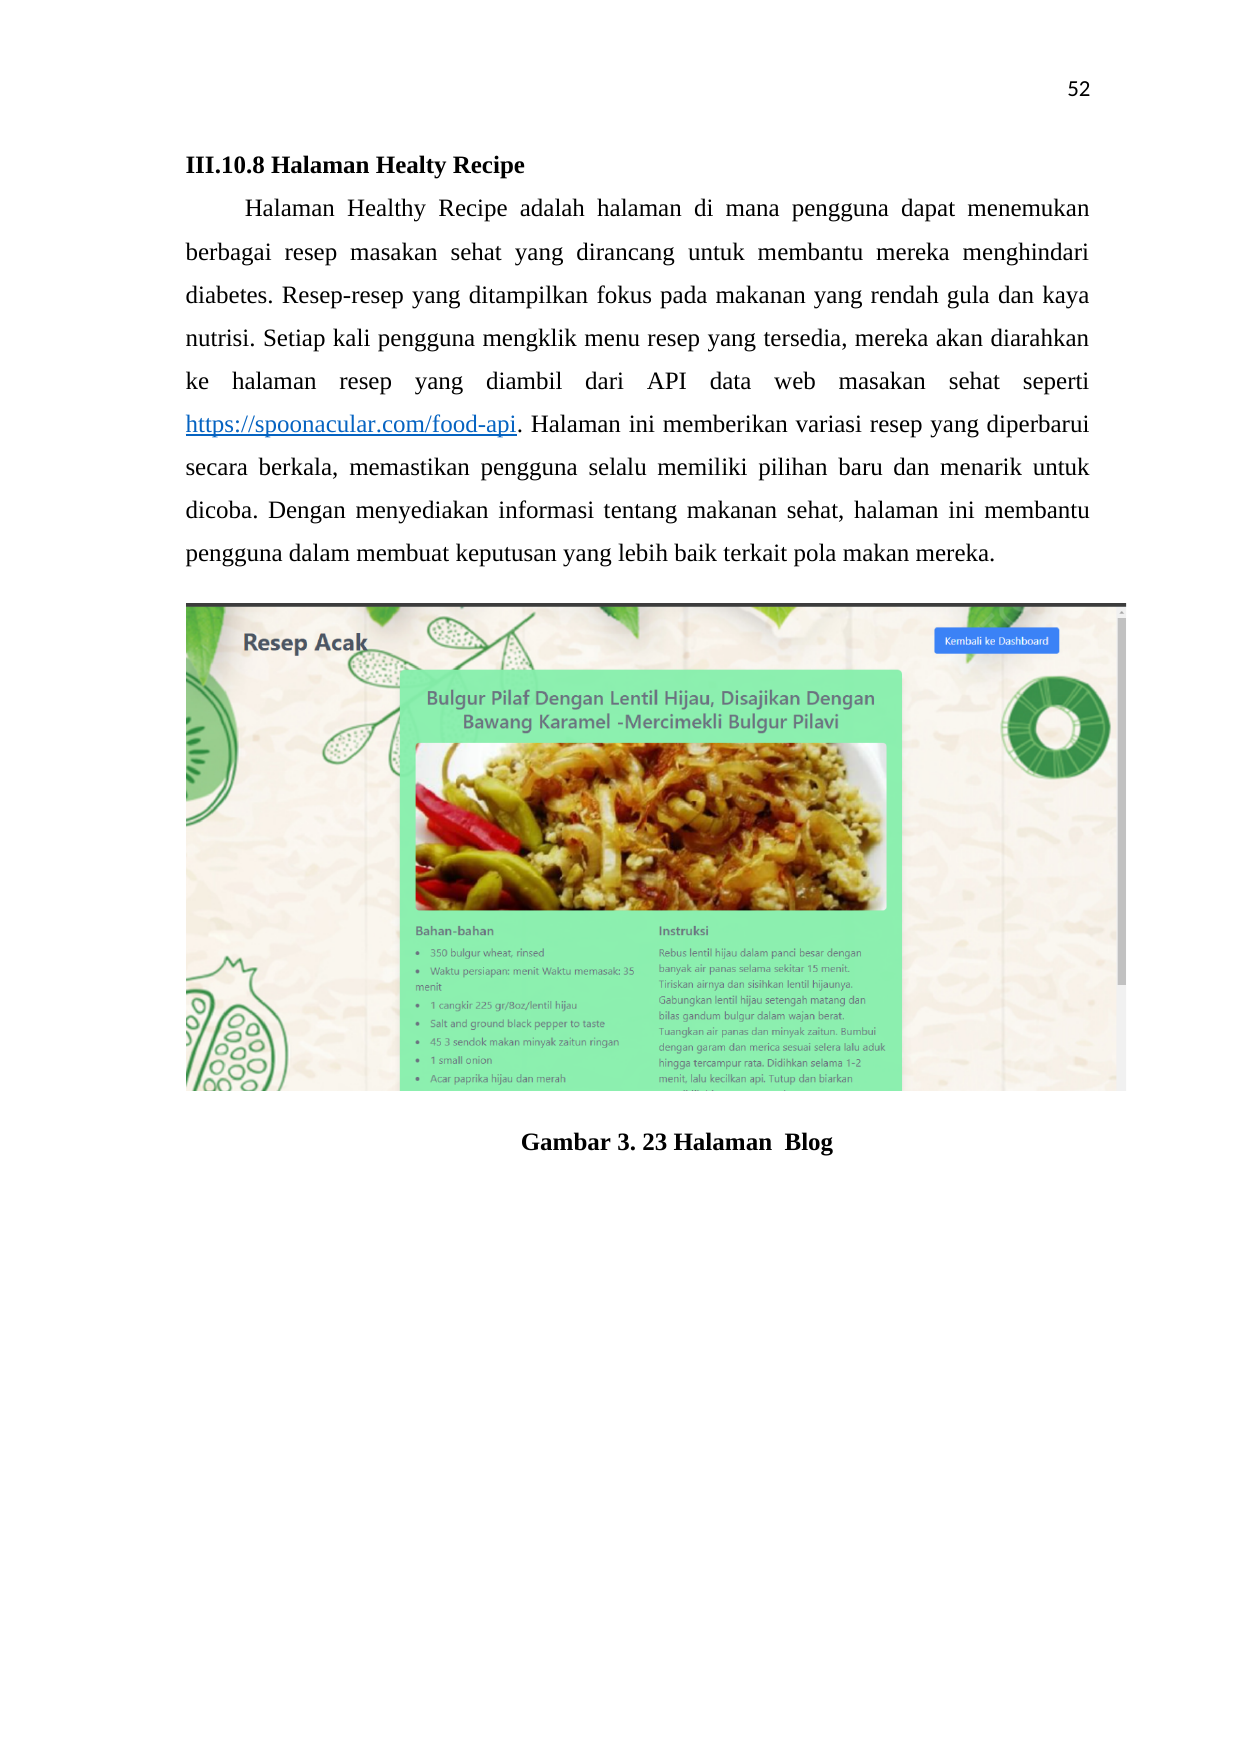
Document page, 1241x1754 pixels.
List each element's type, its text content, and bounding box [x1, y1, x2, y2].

subtitle Halaman Healty Recipe [185, 150, 1090, 179]
picture [186, 603, 1127, 1091]
text Halaman Healthy Recipe adalah halaman di mana pengguna dapat menemukan berbagai resep masakan sehat yang dirancang untuk membantu mereka menghindari diabetes. Resep-resep yang ditampilkan fokus pada makanan yang rendah gula dan kaya nutrisi. Setiap kali pengguna mengklik menu resep yang tersedia, mereka akan diarahkan ke halaman resep yang diambil dari API data web masakan sehat seperti https://spoonacular.com/food-api. Halaman ini memberikan variasi resep yang diperbarui secara berkala, memastikan pengguna selalu memiliki pilihan baru dan menarik untuk dicoba. Dengan menyediakan informasi tentang makanan sehat, halaman ini membantu pengguna dalam membuat keputusan yang lebih baik terkait pola makan mereka. [185, 193, 1090, 567]
